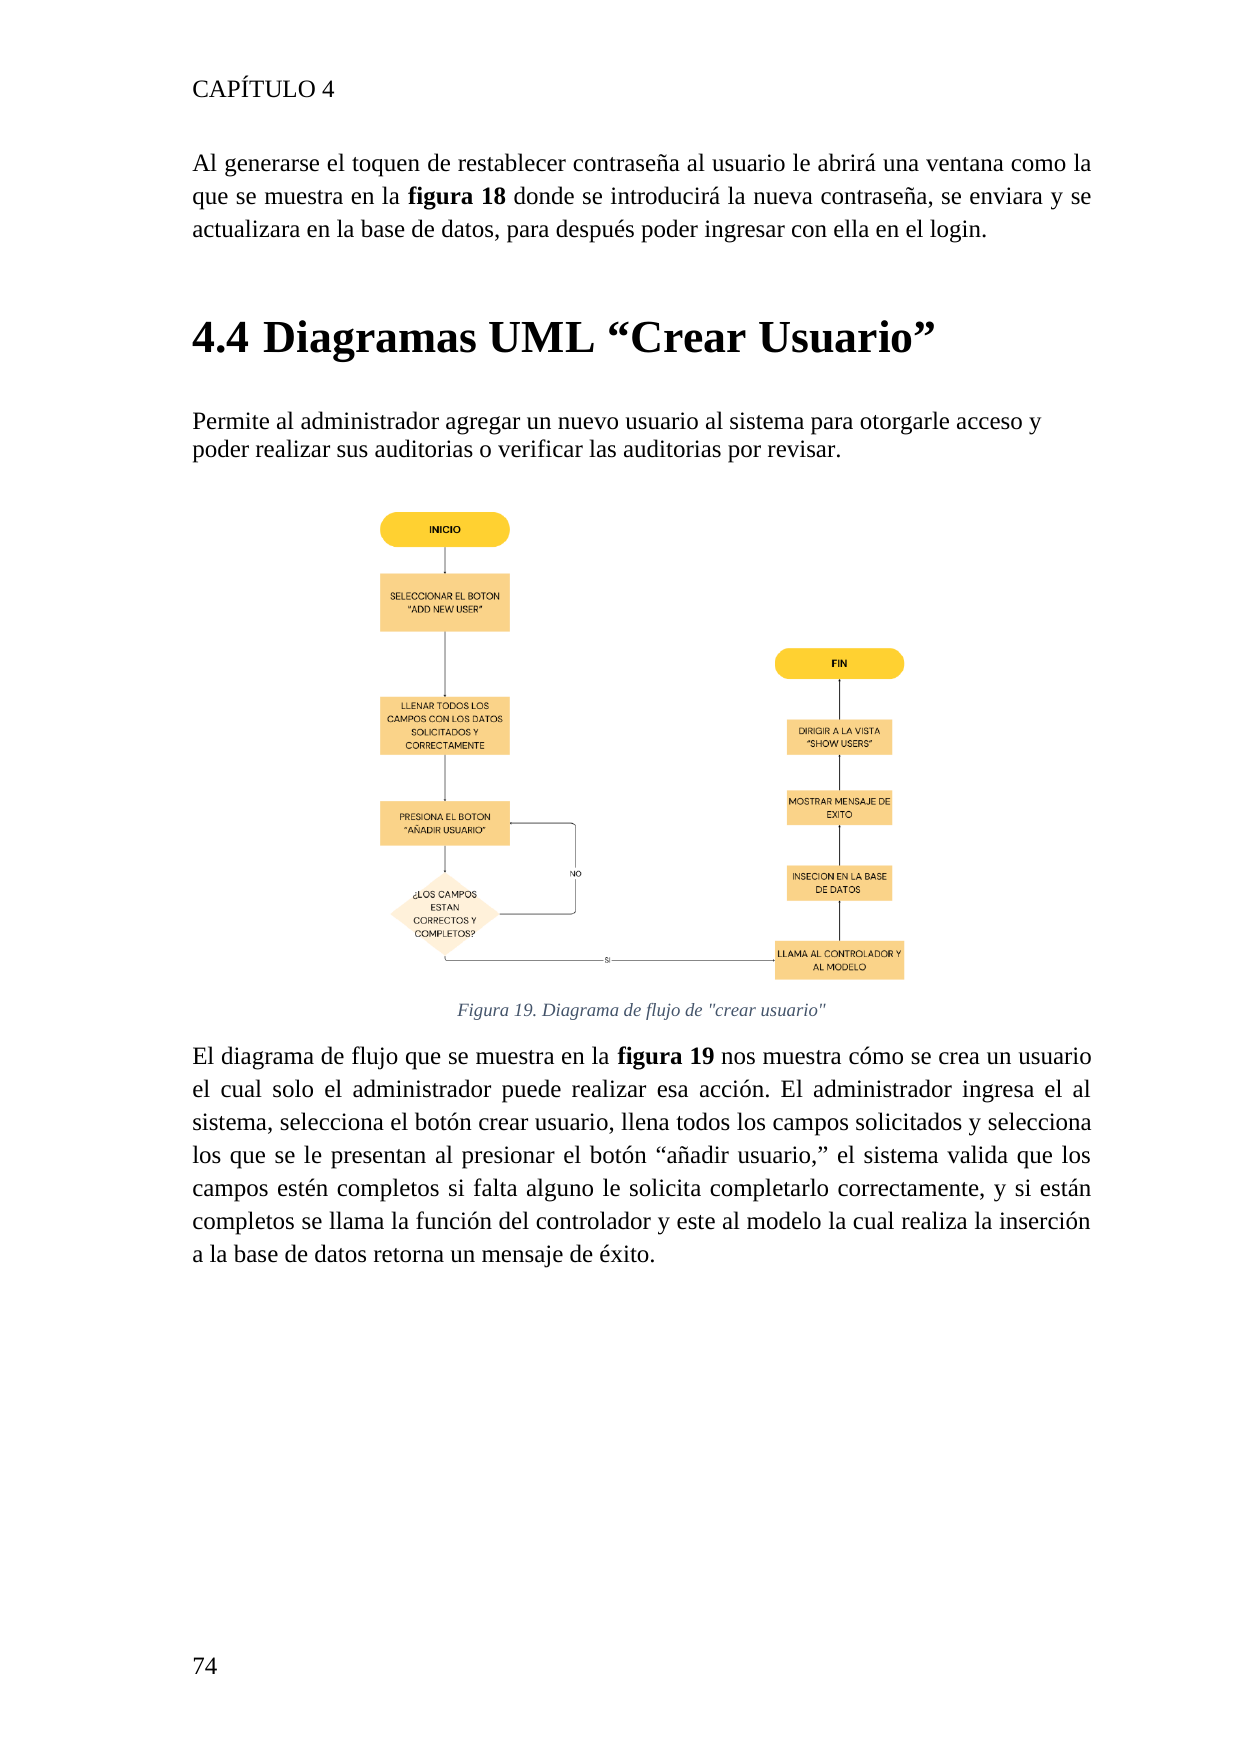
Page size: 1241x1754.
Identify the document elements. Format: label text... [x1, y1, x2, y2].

text Al generarse el toquen de restablecer contraseña al usuario le abrirá una ventana como la que se muestra en la figura 18 donde se introducirá la nueva contraseña, se enviara y se actualizara en la base de datos, para después poder ingresar con ella en el login. [192, 148, 1092, 242]
picture [192, 492, 1093, 999]
text Permite al administrador agregar un nuevo usuario al sistema para otorgarle acceso y poder realizar sus auditorias o verificar las auditorias por revisar. [192, 406, 1092, 463]
text Figura 19. Diagrama de flujo de "crear usuario" [192, 999, 1092, 1021]
subtitle Diagramas UML “Crear Usuario” [192, 309, 1092, 362]
text El diagrama de flujo que se muestra en la figura 19 nos muestra cómo se crea un usuario el cual solo el administrador puede realizar esa acción. El administrador ingresa el al sistema, selecciona el botón crear usuario, llena todos los campos solicitados y selecciona los que se le presentan al presionar el botón “añadir usuario,” el sistema valida que los campos estén completos si falta alguno le solicita completarlo correctamente, y si están completos se llama la función del controlador y este al modelo la cual realiza la inserción a la base de datos retorna un mensaje de éxito. [192, 1041, 1092, 1268]
